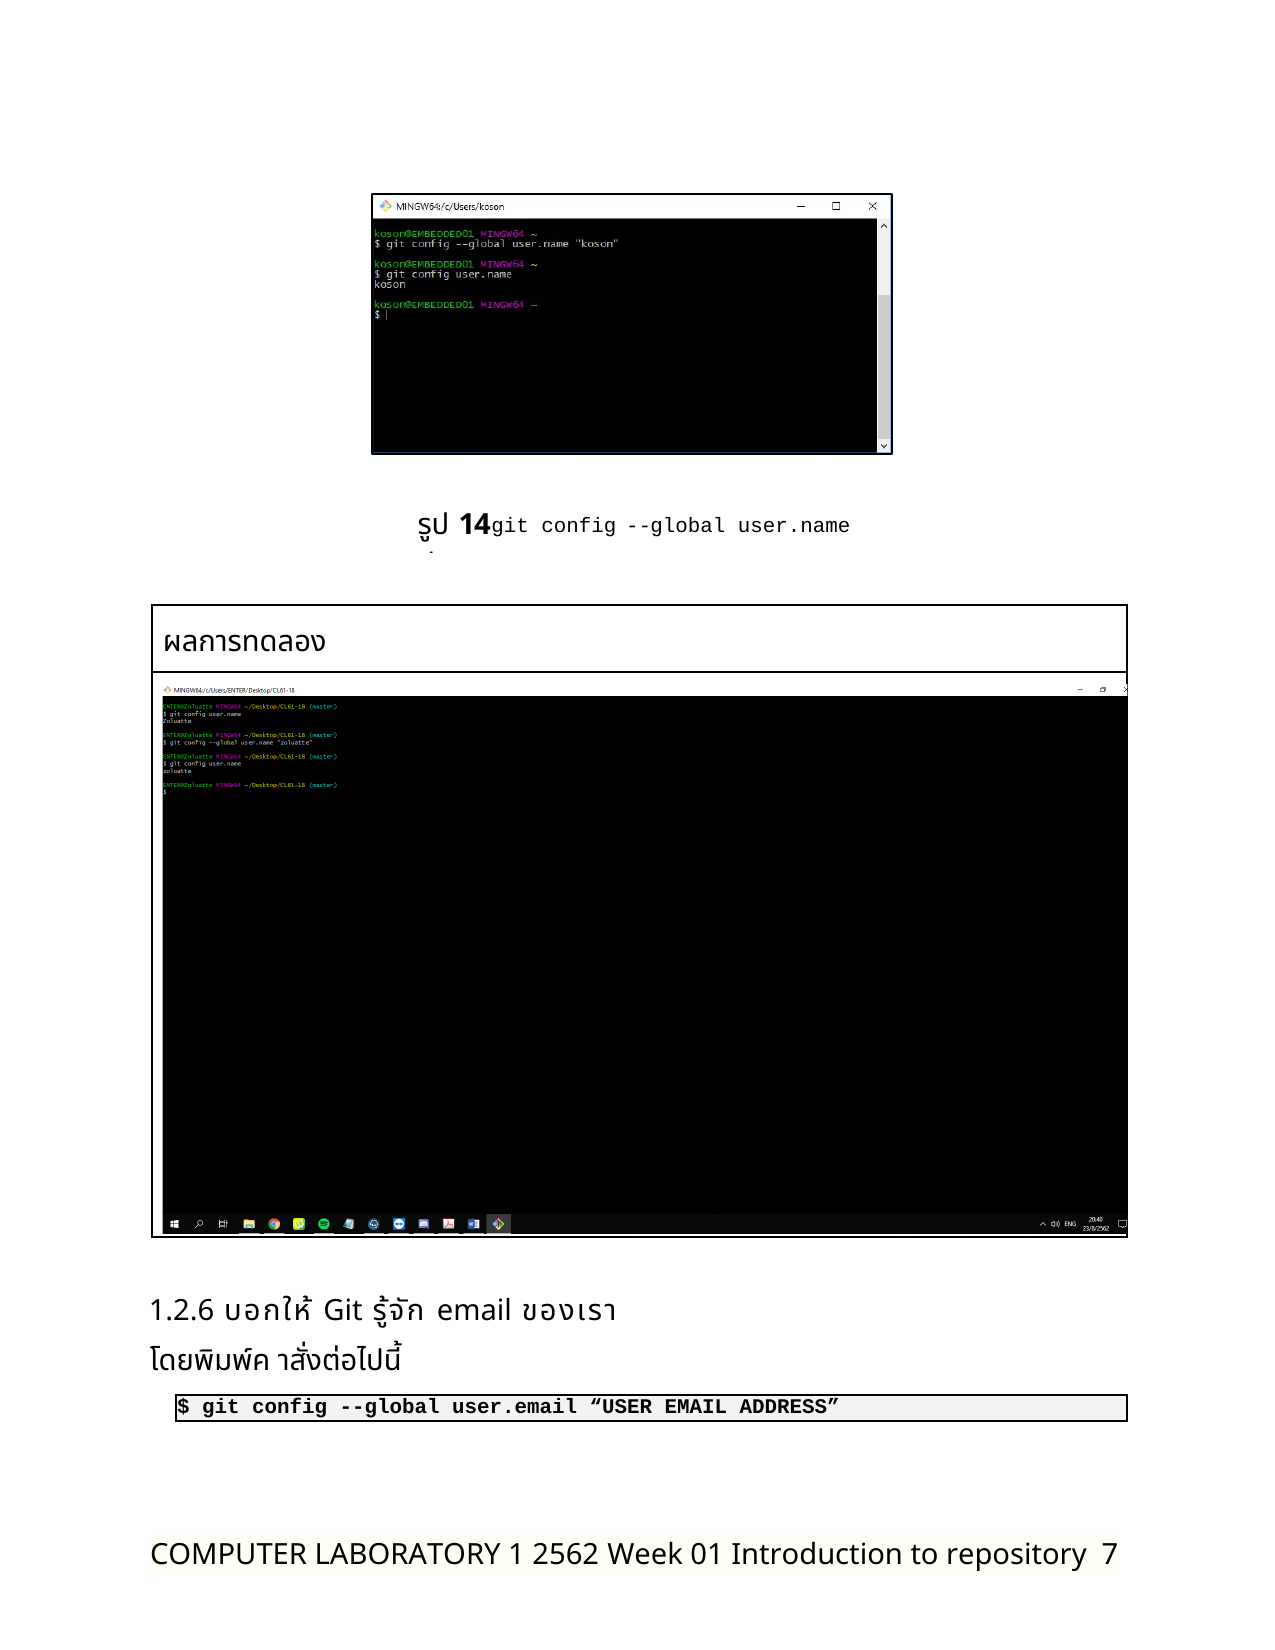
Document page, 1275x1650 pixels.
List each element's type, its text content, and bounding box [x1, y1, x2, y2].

table_header ผลการทดลอง [153, 606, 1126, 671]
picture [373, 195, 891, 453]
text 1.2.6 บอกให้ Git รู้จัก email ของเรา โดยพิมพ์ค าสั่งต่อไปนี้ [148, 1290, 617, 1383]
picture [162, 684, 1128, 1234]
table_cell [153, 673, 1126, 1236]
text $ git config --global user.email “USER EMAIL ADDRESS” [177, 1396, 1126, 1420]
